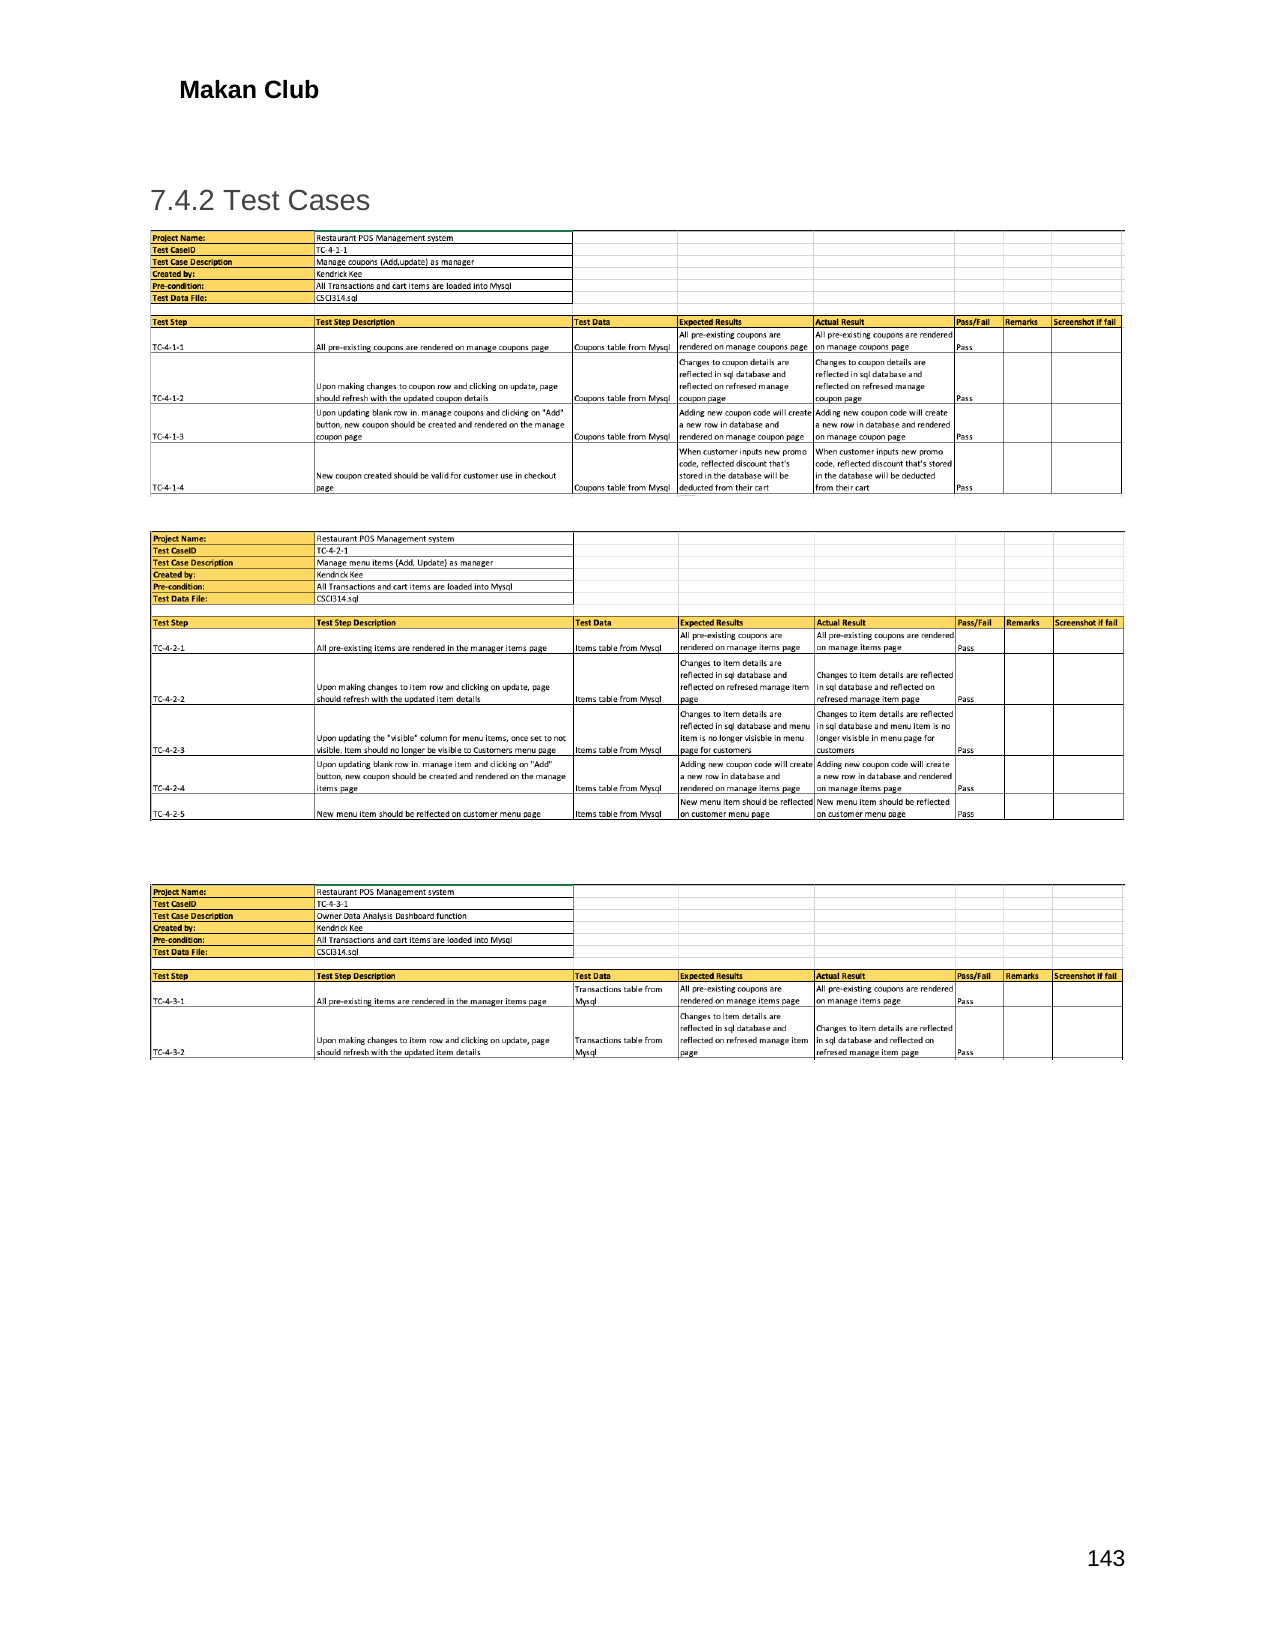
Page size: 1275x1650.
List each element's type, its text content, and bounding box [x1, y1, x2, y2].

subtitle 7.4.2 Test Cases [150, 183, 1125, 217]
picture [150, 230, 1125, 497]
picture [150, 531, 1125, 821]
picture [150, 884, 1125, 1060]
